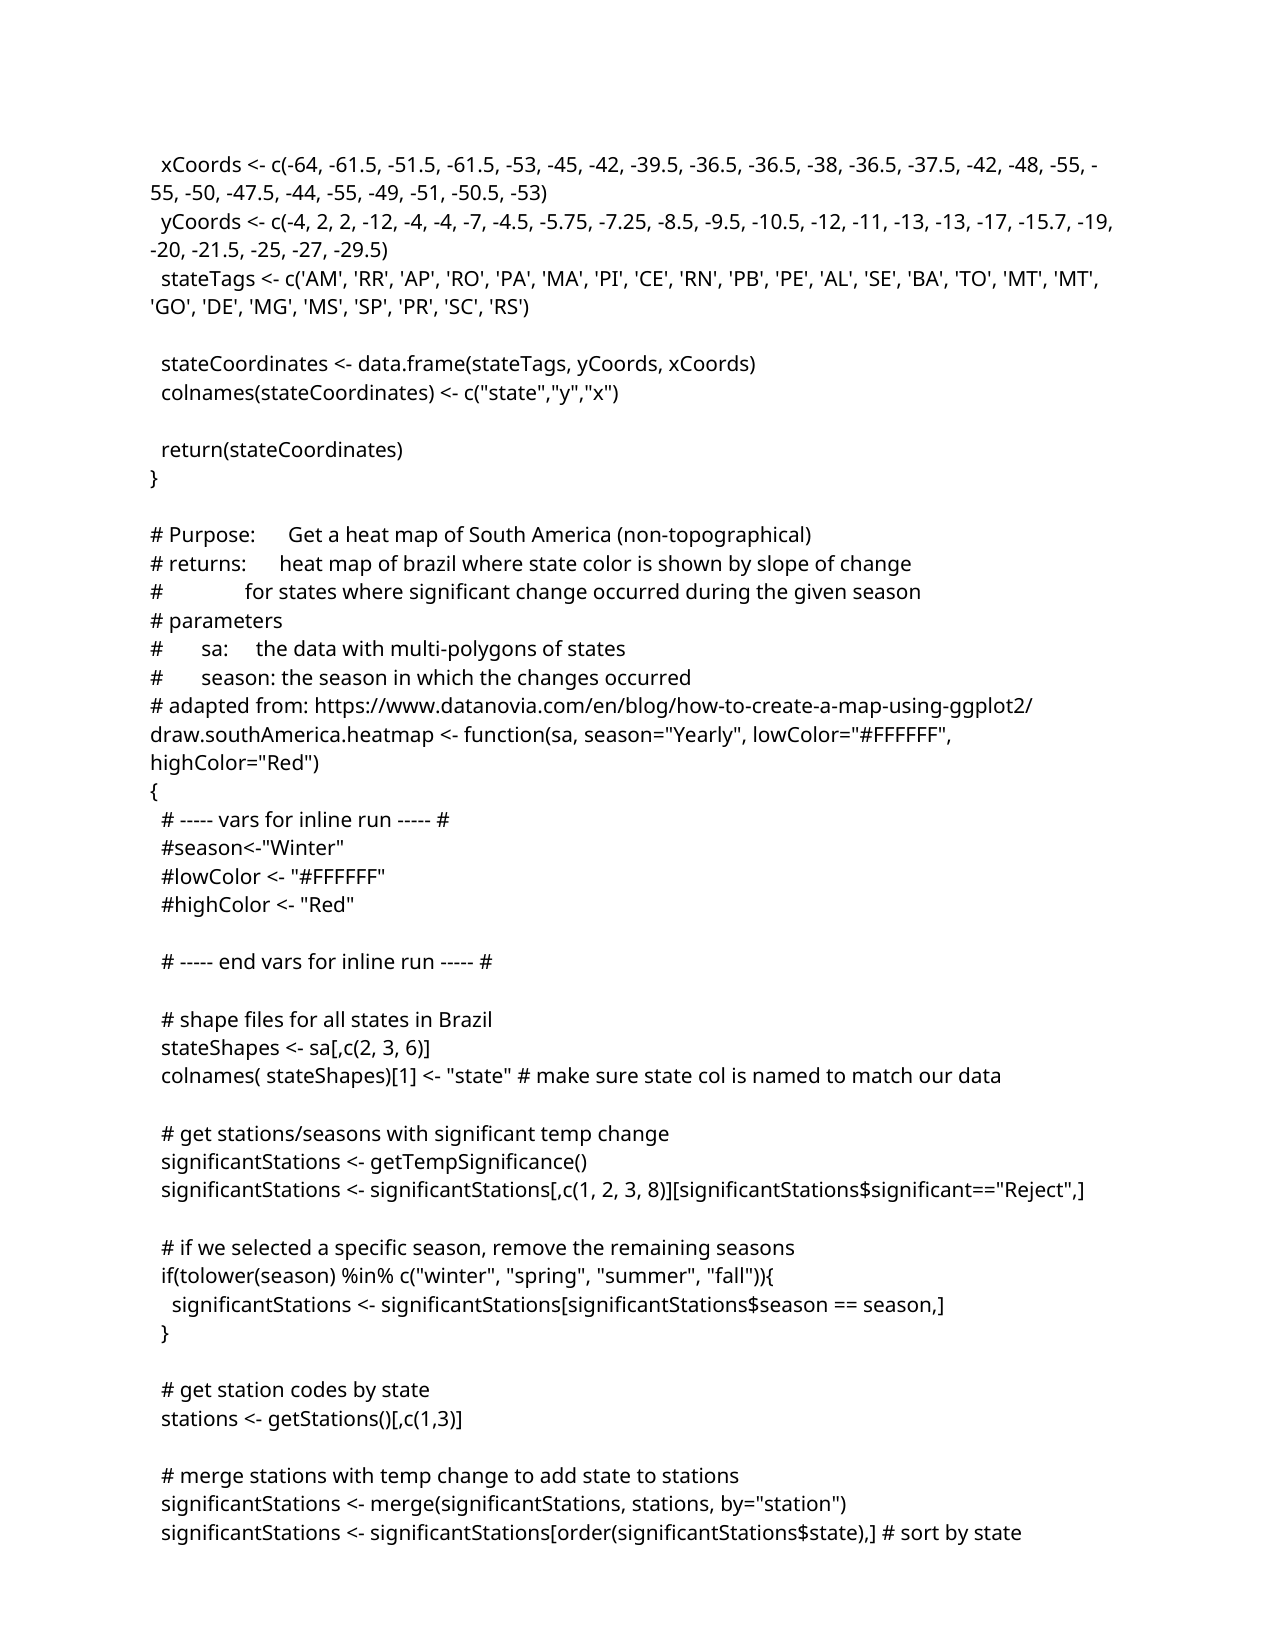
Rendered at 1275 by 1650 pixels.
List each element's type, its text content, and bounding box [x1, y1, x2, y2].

text # season: the season in which the changes occurred [150, 663, 1125, 691]
text xCoords <- c(-64, -61.5, -51.5, -61.5, -53, -45, -42, -39.5, -36.5, -36.5, -38, -36.5, -37.5, -42, -48, -55, -55, -50, -47.5, -44, -55, -49, -51, -50.5, -53) [150, 150, 1125, 207]
text # returns: heat map of brazil where state color is shown by slope of change [150, 549, 1125, 577]
text # if we selected a specific season, remove the remaining seasons [150, 1233, 1125, 1261]
text # parameters [150, 606, 1125, 634]
text stations <- getStations()[,c(1,3)] [150, 1404, 1125, 1432]
text # get station codes by state [150, 1375, 1125, 1404]
text } [150, 1318, 1125, 1347]
text # for states where significant change occurred during the given season [150, 577, 1125, 606]
text # Purpose: Get a heat map of South America (non-topographical) [150, 521, 1125, 549]
text # merge stations with temp change to add state to stations [150, 1461, 1125, 1489]
text draw.southAmerica.heatmap <- function(sa, season="Yearly", lowColor="#FFFFFF", highColor="Red") [150, 720, 1125, 777]
text #season<-"Winter" [150, 833, 1125, 862]
text # ----- vars for inline run ----- # [150, 805, 1125, 833]
text stateTags <- c('AM', 'RR', 'AP', 'RO', 'PA', 'MA', 'PI', 'CE', 'RN', 'PB', 'PE', 'AL', 'SE', 'BA', 'TO', 'MT', 'MT', 'GO', 'DE', 'MG', 'MS', 'SP', 'PR', 'SC', 'RS') [150, 264, 1125, 321]
text if(tolower(season) %in% c("winter", "spring", "summer", "fall")){ [150, 1261, 1125, 1290]
text significantStations <- merge(significantStations, stations, by="station") [150, 1489, 1125, 1518]
text colnames(stateCoordinates) <- c("state","y","x") [150, 378, 1125, 406]
text # adapted from: https://www.datanovia.com/en/blog/how-to-create-a-map-using-ggplot2/ [150, 691, 1125, 720]
text #lowColor <- "#FFFFFF" [150, 862, 1125, 890]
text significantStations <- significantStations[order(significantStations$state),] # sort by state [150, 1518, 1125, 1546]
text # shape files for all states in Brazil [150, 1005, 1125, 1033]
text #highColor <- "Red" [150, 890, 1125, 919]
text colnames( stateShapes)[1] <- "state" # make sure state col is named to match our data [150, 1062, 1125, 1090]
text stateCoordinates <- data.frame(stateTags, yCoords, xCoords) [150, 349, 1125, 378]
text significantStations <- getTempSignificance() [150, 1147, 1125, 1176]
text } [150, 463, 1125, 492]
text significantStations <- significantStations[,c(1, 2, 3, 8)][significantStations$significant=="Reject",] [150, 1176, 1125, 1204]
text stateShapes <- sa[,c(2, 3, 6)] [150, 1033, 1125, 1062]
text # ----- end vars for inline run ----- # [150, 947, 1125, 976]
text { [150, 777, 1125, 805]
text yCoords <- c(-4, 2, 2, -12, -4, -4, -7, -4.5, -5.75, -7.25, -8.5, -9.5, -10.5, -12, -11, -13, -13, -17, -15.7, -19, -20, -21.5, -25, -27, -29.5) [150, 207, 1125, 264]
text return(stateCoordinates) [150, 435, 1125, 463]
text significantStations <- significantStations[significantStations$season == season,] [150, 1290, 1125, 1318]
text # sa: the data with multi-polygons of states [150, 634, 1125, 663]
text # get stations/seasons with significant temp change [150, 1119, 1125, 1147]
